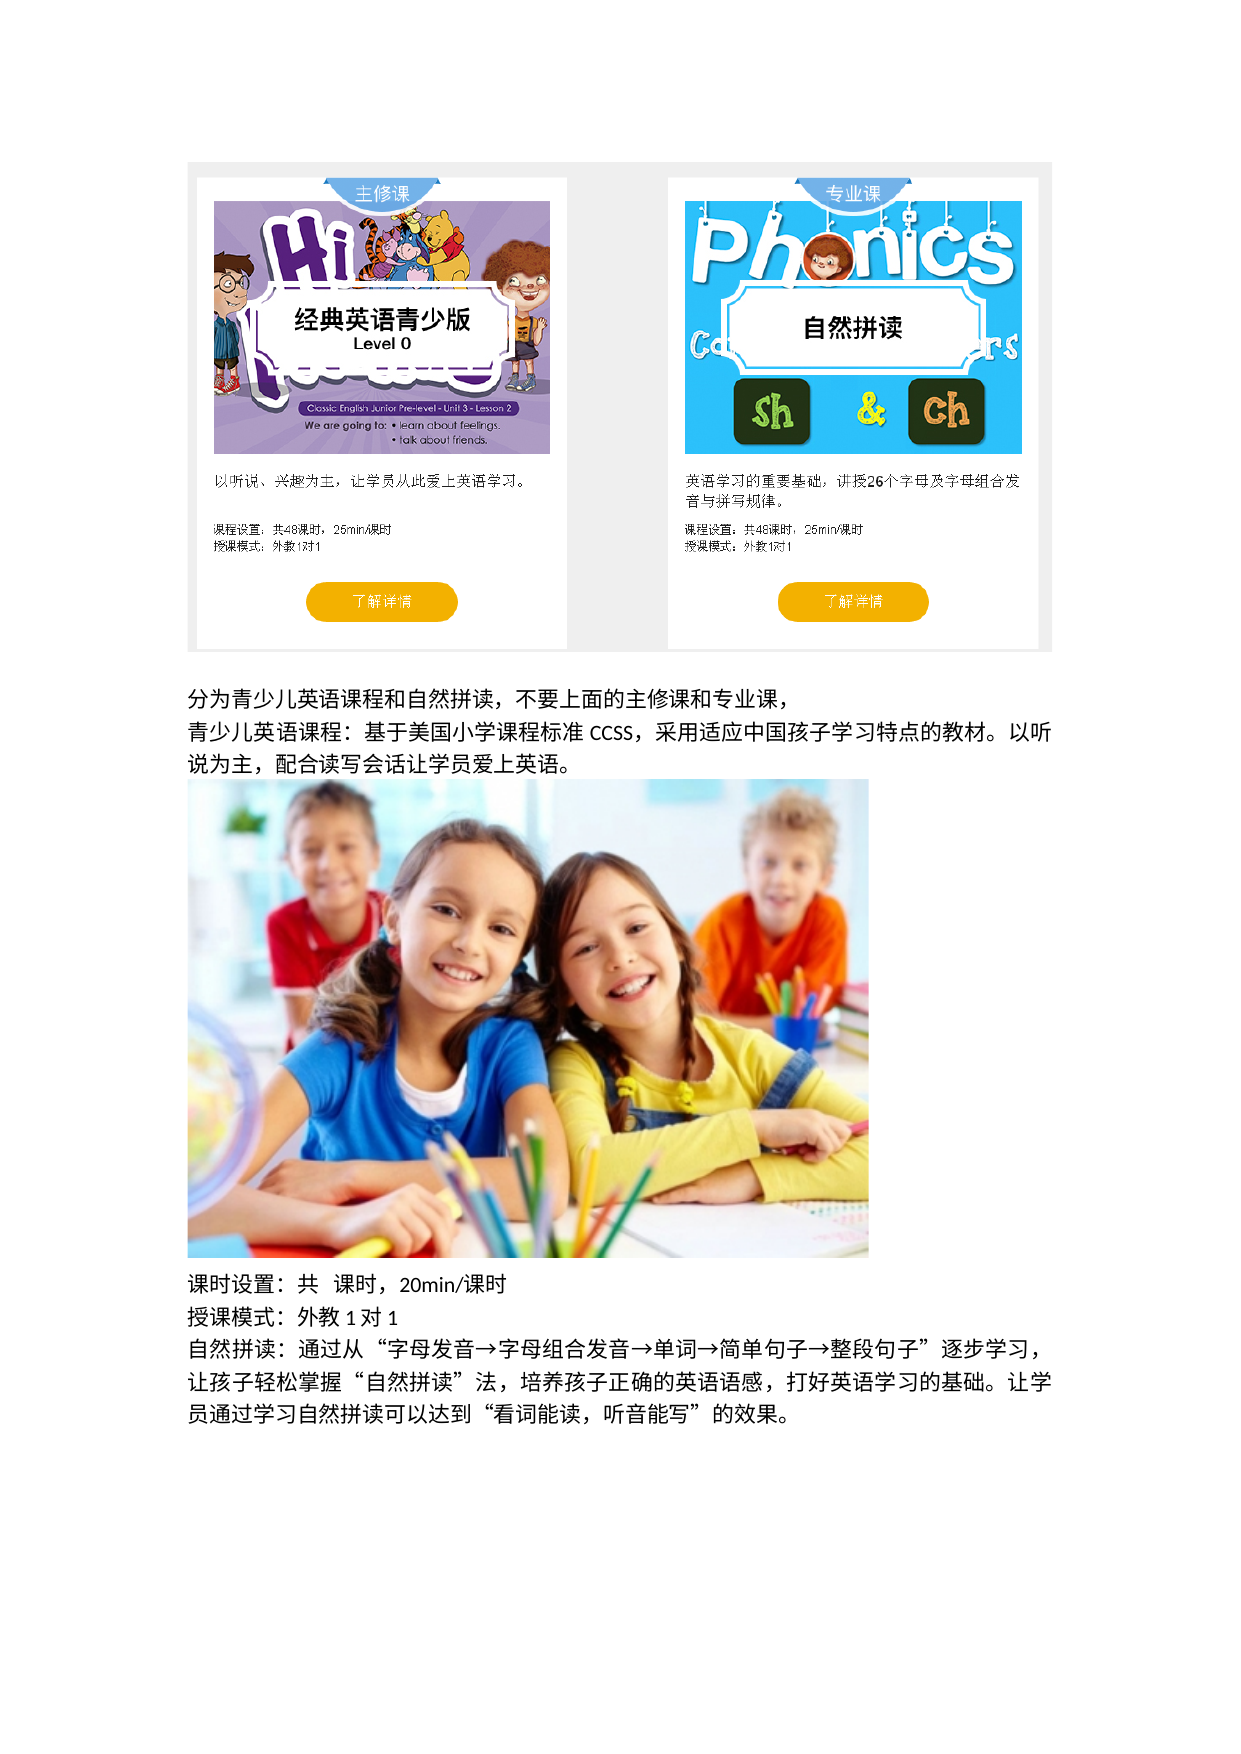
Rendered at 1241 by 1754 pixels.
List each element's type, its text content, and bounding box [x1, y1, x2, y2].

picture [187, 779, 869, 1258]
text 课时设置：共 课时，20min/课时 [187, 1267, 1053, 1299]
text 青少儿英语课程：基于美国小学课程标准CCSS，采用适应中国孩子学习特点的教材。以听说为主，配合读写会话让学员爱上英语。 [187, 714, 1053, 779]
text 自然拼读：通过从“字母发音→字母组合发音→单词→简单句子→整段句子”逐步学习，让孩子轻松掌握“自然拼读”法，培养孩子正确的英语语感，打好英语学习的基础。让学员通过学习自然拼读可以达到“看词能读，听音能写”的效果。 [187, 1332, 1053, 1429]
text 授课模式：外教1对1 [187, 1299, 1053, 1332]
text 分为青少儿英语课程和自然拼读，不要上面的主修课和专业课， [187, 682, 1053, 714]
